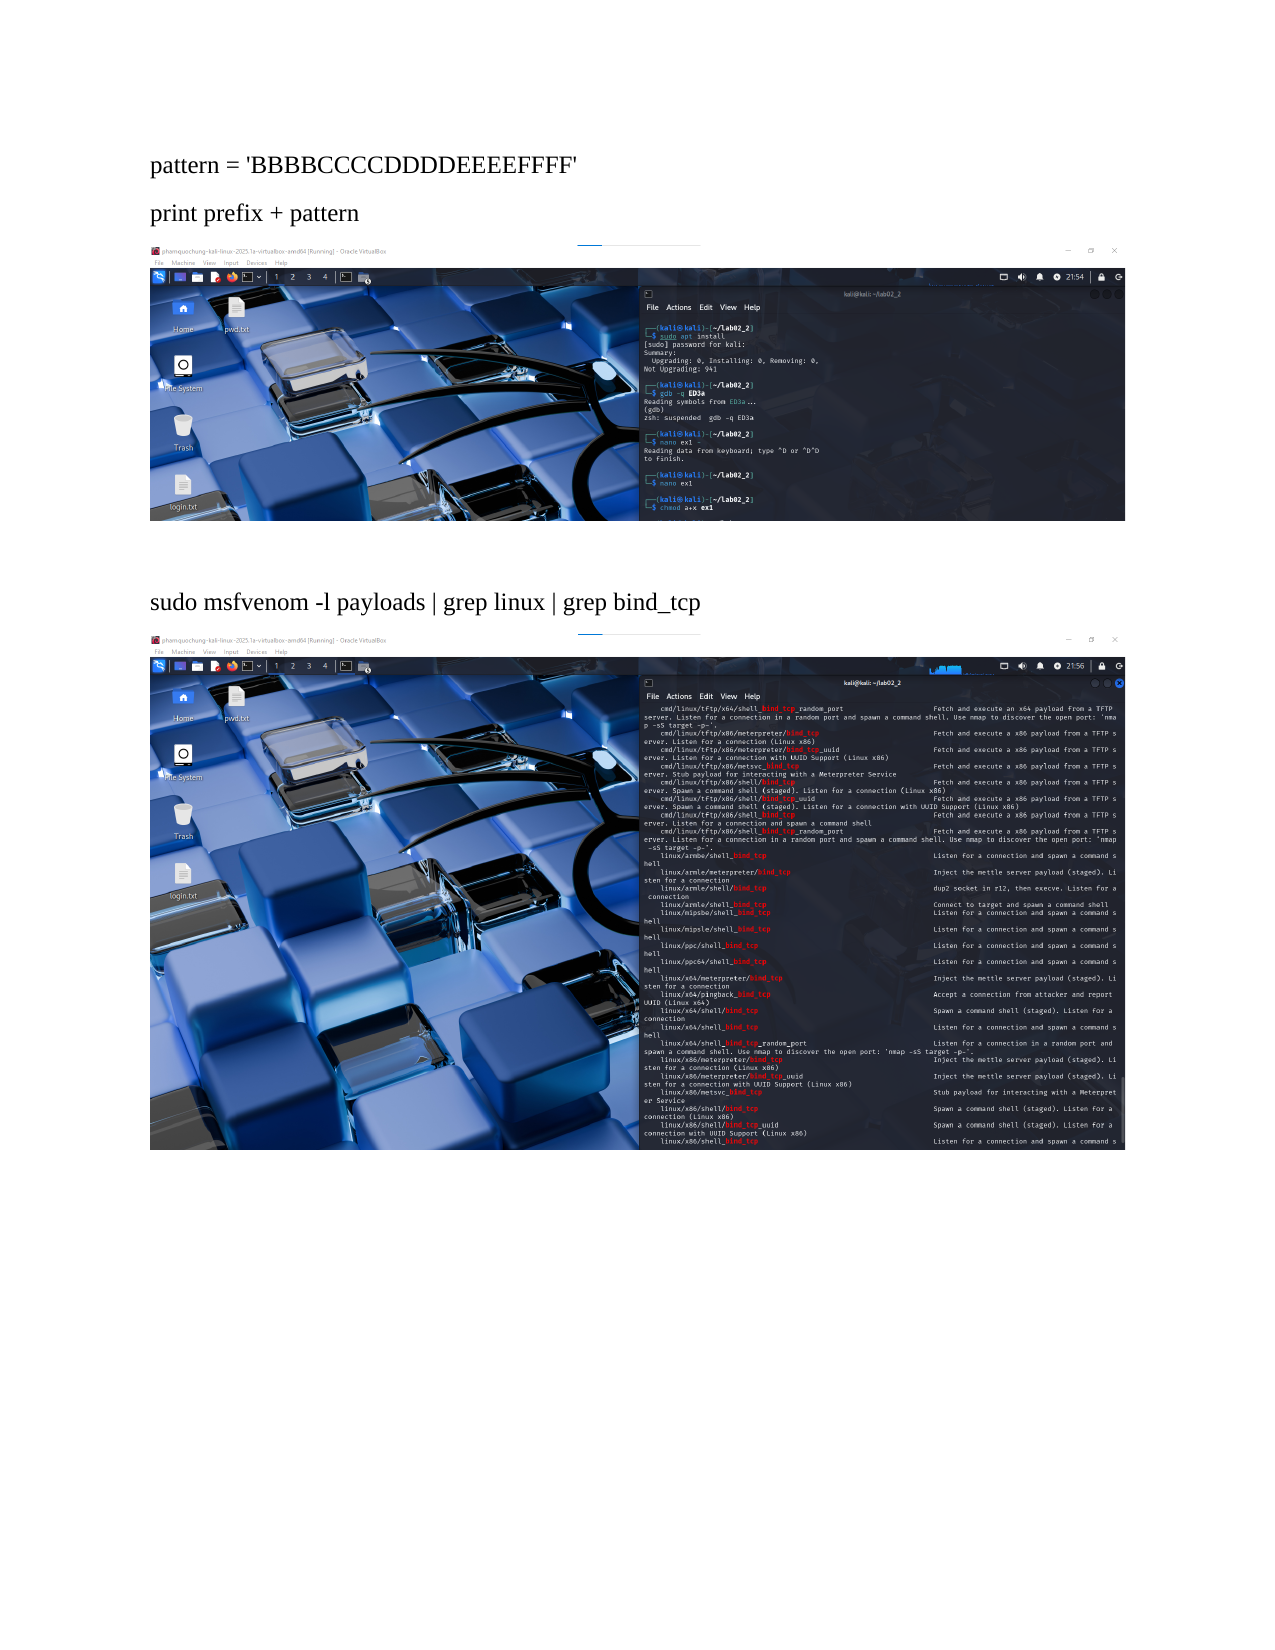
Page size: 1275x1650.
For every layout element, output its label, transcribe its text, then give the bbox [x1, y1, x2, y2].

picture [150, 634, 1125, 1150]
text print prefix + pattern [150, 198, 1125, 226]
text pattern = 'BBBBCCCCDDDDEEEEFFFF' [150, 150, 1125, 179]
text sudo msfvenom -l payloads | grep linux | grep bind_tcp [150, 587, 1125, 616]
picture [150, 245, 1125, 521]
